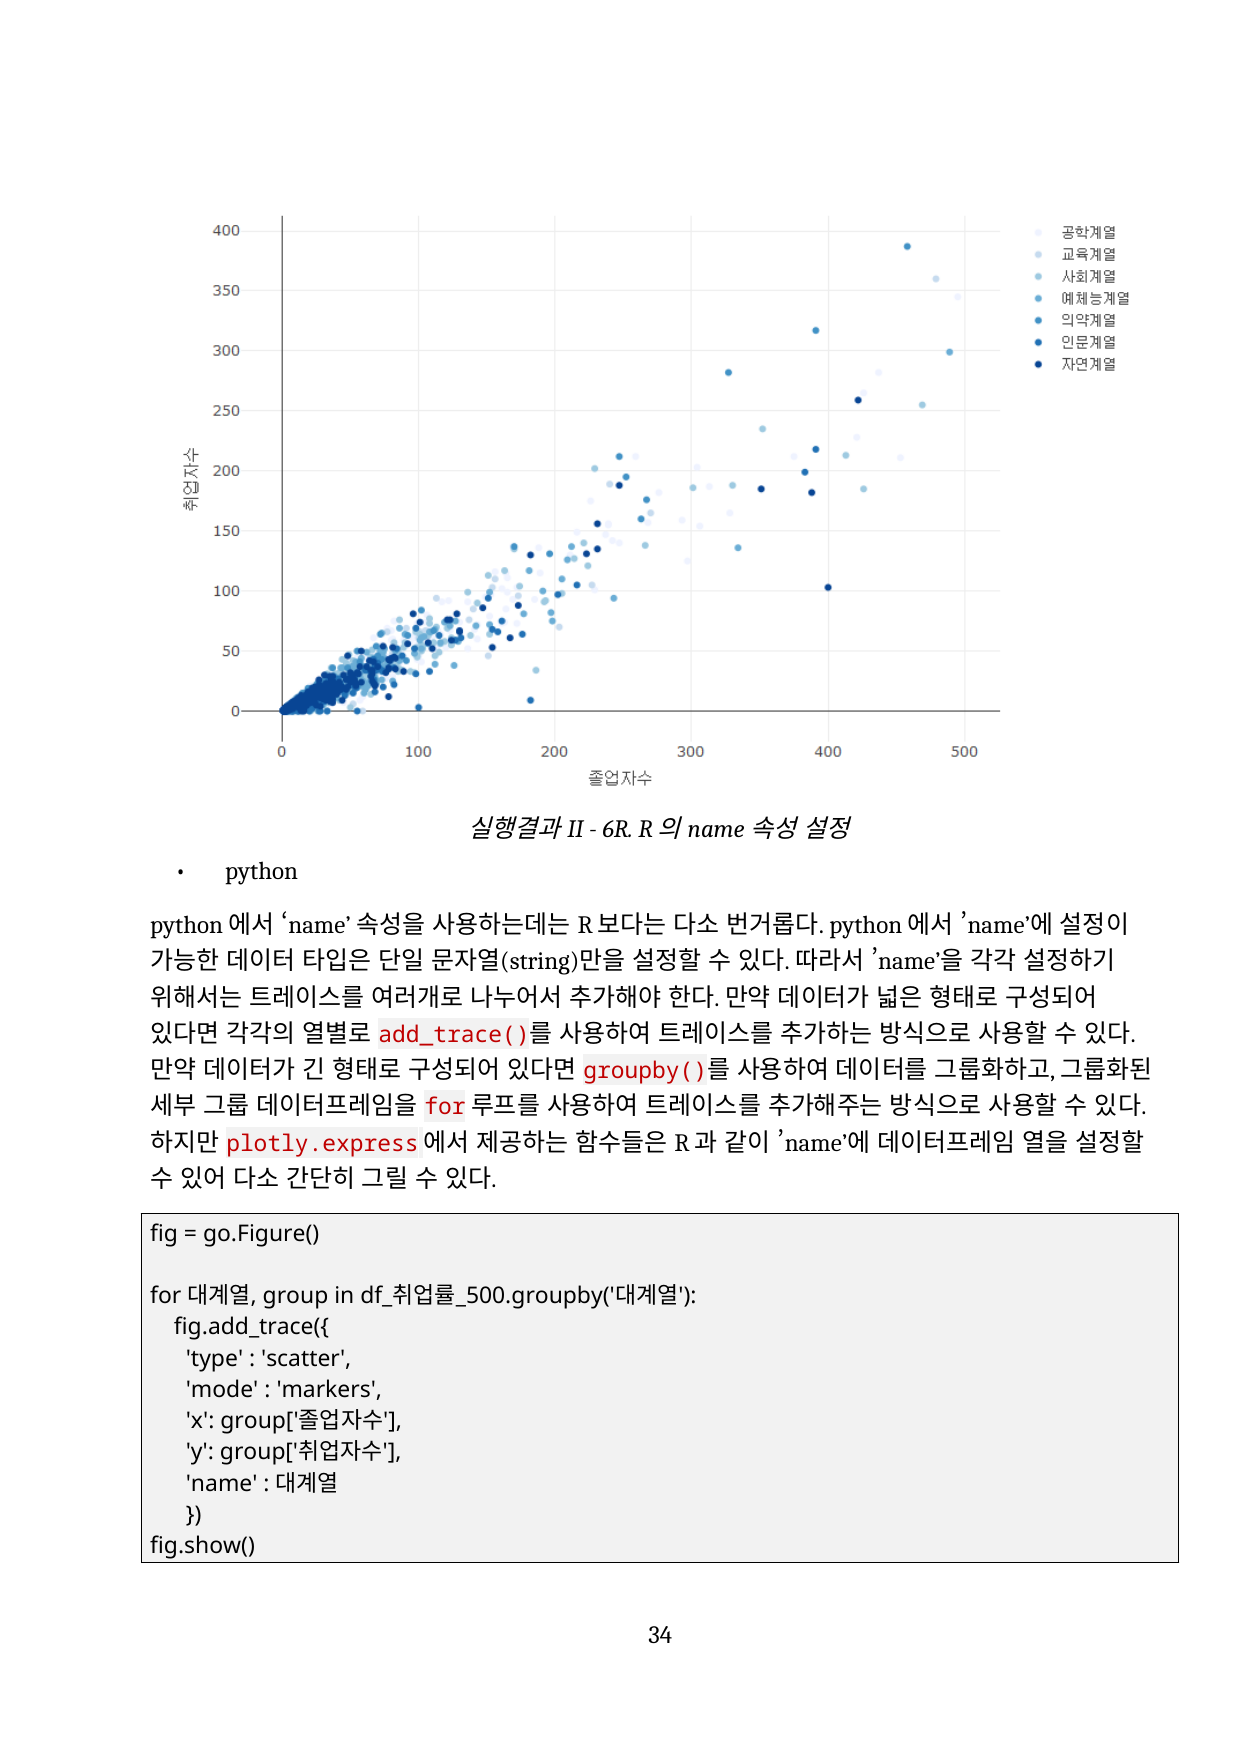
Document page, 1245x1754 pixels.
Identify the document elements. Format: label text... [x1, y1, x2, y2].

picture [172, 187, 1148, 788]
list python [175, 857, 1170, 886]
text 실행결과 II - 6R. R의 name 속성 설정 [150, 808, 1170, 844]
text fig = go.Figure() for 대계열, group in df_취업률_500.groupby('대계열'): fig.add_trace({ 'type' : 'scatter', 'mode' : 'markers', 'x': group['졸업자수'], 'y': group['취업자수'], 'name' : 대계열 }) fig.show() [142, 1214, 1178, 1562]
text python에서 ‘name’ 속성을 사용하는데는 R보다는 다소 번거롭다. python에서 ’name’에 설정이 가능한 데이터 타입은 단일 문자열(string)만을 설정할 수 있다. 따라서 ’name’을 각각 설정하기 위해서는 트레이스를 여러개로 나누어서 추가해야 한다. 만약 데이터가 넓은 형태로 구성되어 있다면 각각의 열별로 add_trace()를 사용하여 트레이스를 추가하는 방식으로 사용할 수 있다. 만약 데이터가 긴 형태로 구성되어 있다면 groupby()를 사용하여 데이터를 그룹화하고, 그룹화된 세부 그룹 데이터프레임을 for 루프를 사용하여 트레이스를 추가해주는 방식으로 사용할 수 있다. 하지만 plotly.express에서 제공하는 함수들은 R과 같이 ’name’에 데이터프레임 열을 설정할 수 있어 다소 간단히 그릴 수 있다. [150, 904, 1170, 1194]
